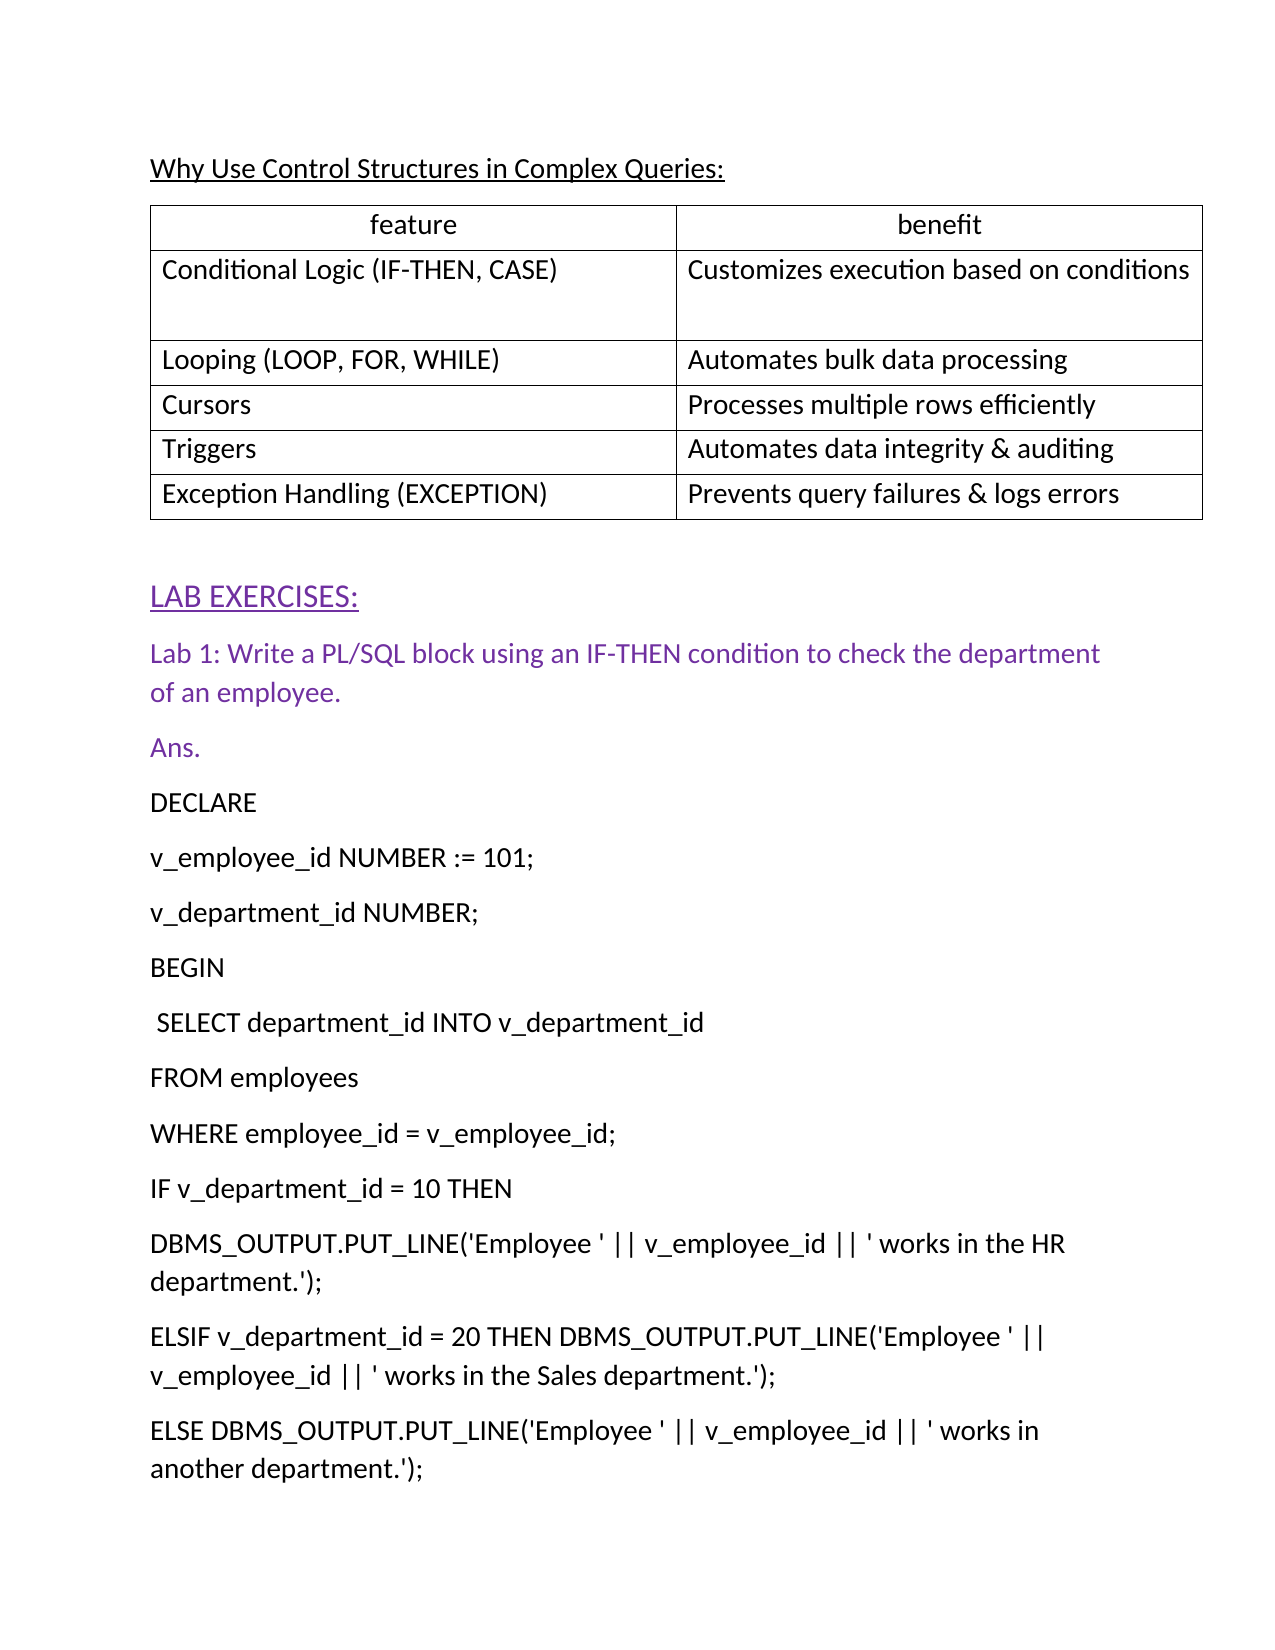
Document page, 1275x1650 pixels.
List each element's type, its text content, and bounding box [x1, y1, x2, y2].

table_cell Triggers [151, 431, 676, 474]
table_cell Processes multiple rows efficiently [677, 386, 1202, 429]
text DBMS_OUTPUT.PUT_LINE('Employee ' || v_employee_id || ' works in the HR department.'); [150, 1225, 1125, 1299]
text IF v_department_id = 10 THEN [150, 1170, 1125, 1205]
text LAB EXERCISES: [150, 575, 1125, 616]
text FROM employees [150, 1059, 1125, 1095]
table_cell Cursors [151, 386, 676, 429]
text Why Use Control Structures in Complex Queries: [150, 150, 1125, 186]
table_cell Automates bulk data processing [677, 341, 1202, 385]
text v_employee_id NUMBER := 101; [150, 839, 1125, 875]
table_header benefit [677, 206, 1202, 250]
table_header feature [151, 206, 676, 250]
text Ans. [150, 729, 1125, 764]
table_cell Automates data integrity & auditing [677, 431, 1202, 474]
text Lab 1: Write a PL/SQL block using an IF-THEN condition to check the department of an employee. [150, 635, 1125, 709]
table_cell Customizes execution based on conditions [677, 251, 1202, 340]
text WHERE employee_id = v_employee_id; [150, 1115, 1125, 1150]
table_cell Prevents query failures & logs errors [677, 475, 1202, 519]
text DECLARE [150, 784, 1125, 820]
table_cell Exception Handling (EXCEPTION) [151, 475, 676, 519]
text ELSIF v_department_id = 20 THEN DBMS_OUTPUT.PUT_LINE('Employee ' || v_employee_id || ' works in the Sales department.'); [150, 1318, 1125, 1392]
text ELSE DBMS_OUTPUT.PUT_LINE('Employee ' || v_employee_id || ' works in another department.'); [150, 1412, 1125, 1486]
table_cell Looping (LOOP, FOR, WHILE) [151, 341, 676, 385]
text v_department_id NUMBER; [150, 894, 1125, 930]
text SELECT department_id INTO v_department_id [150, 1004, 1125, 1040]
table_cell Conditional Logic (IF-THEN, CASE) [151, 251, 676, 340]
text BEGIN [150, 949, 1125, 985]
